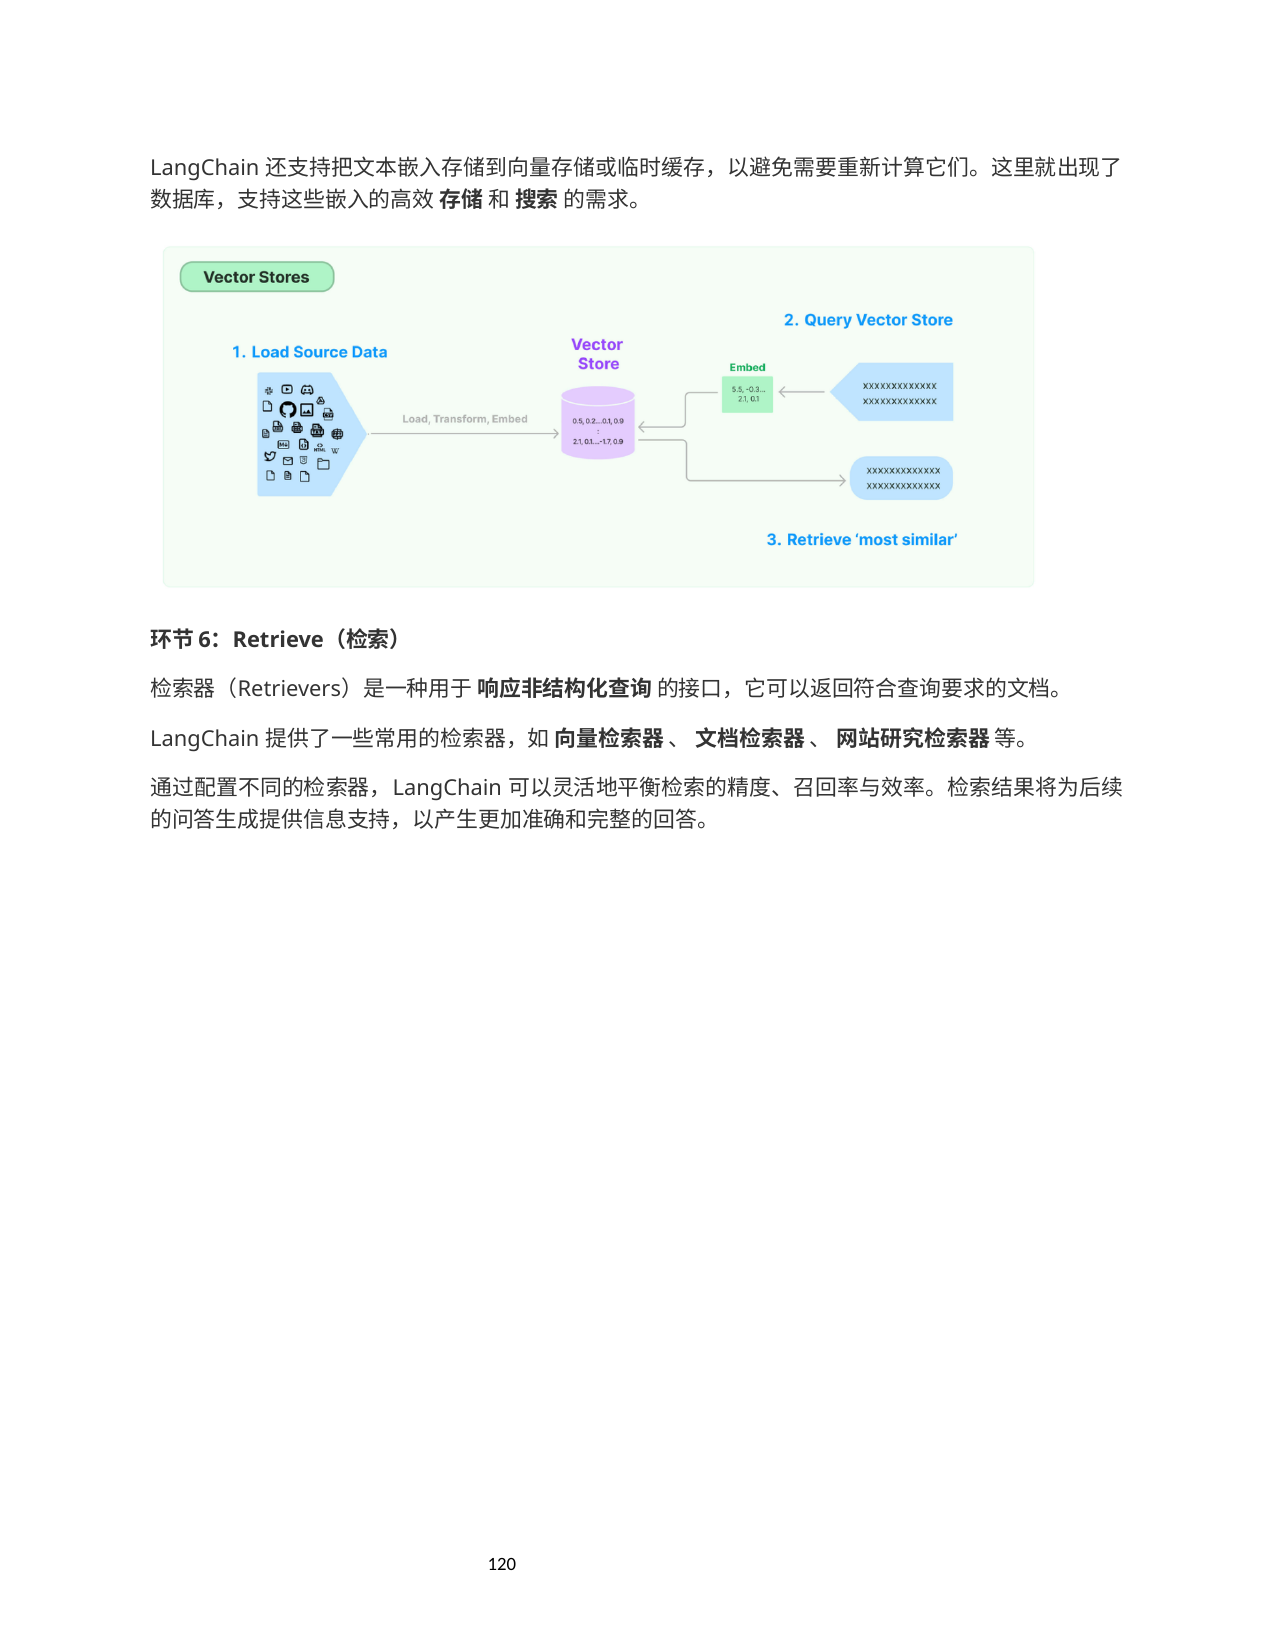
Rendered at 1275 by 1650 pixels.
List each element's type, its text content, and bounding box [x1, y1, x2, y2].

text LangChain 还支持把文本嵌入存储到向量存储或临时缓存，以避免需要重新计算它们。这里就出现了数据库，支持这些嵌入的高效 存储 和 搜索 的需求。 [150, 150, 1125, 213]
text 环节6：Retrieve（检索） [150, 622, 1125, 654]
text LangChain 提供了一些常用的检索器，如 向量检索器 、 文档检索器 、 网站研究检索器 等。 [150, 721, 1125, 752]
text 通过配置不同的检索器，LangChain 可以灵活地平衡检索的精度、召回率与效率。检索结果将为后续的问答生成提供信息支持，以产生更加准确和完整的回答。 [150, 770, 1125, 833]
picture [150, 231, 1050, 605]
text 检索器（Retrievers）是一种用于 响应非结构化查询 的接口，它可以返回符合查询要求的文档。 [150, 671, 1125, 703]
